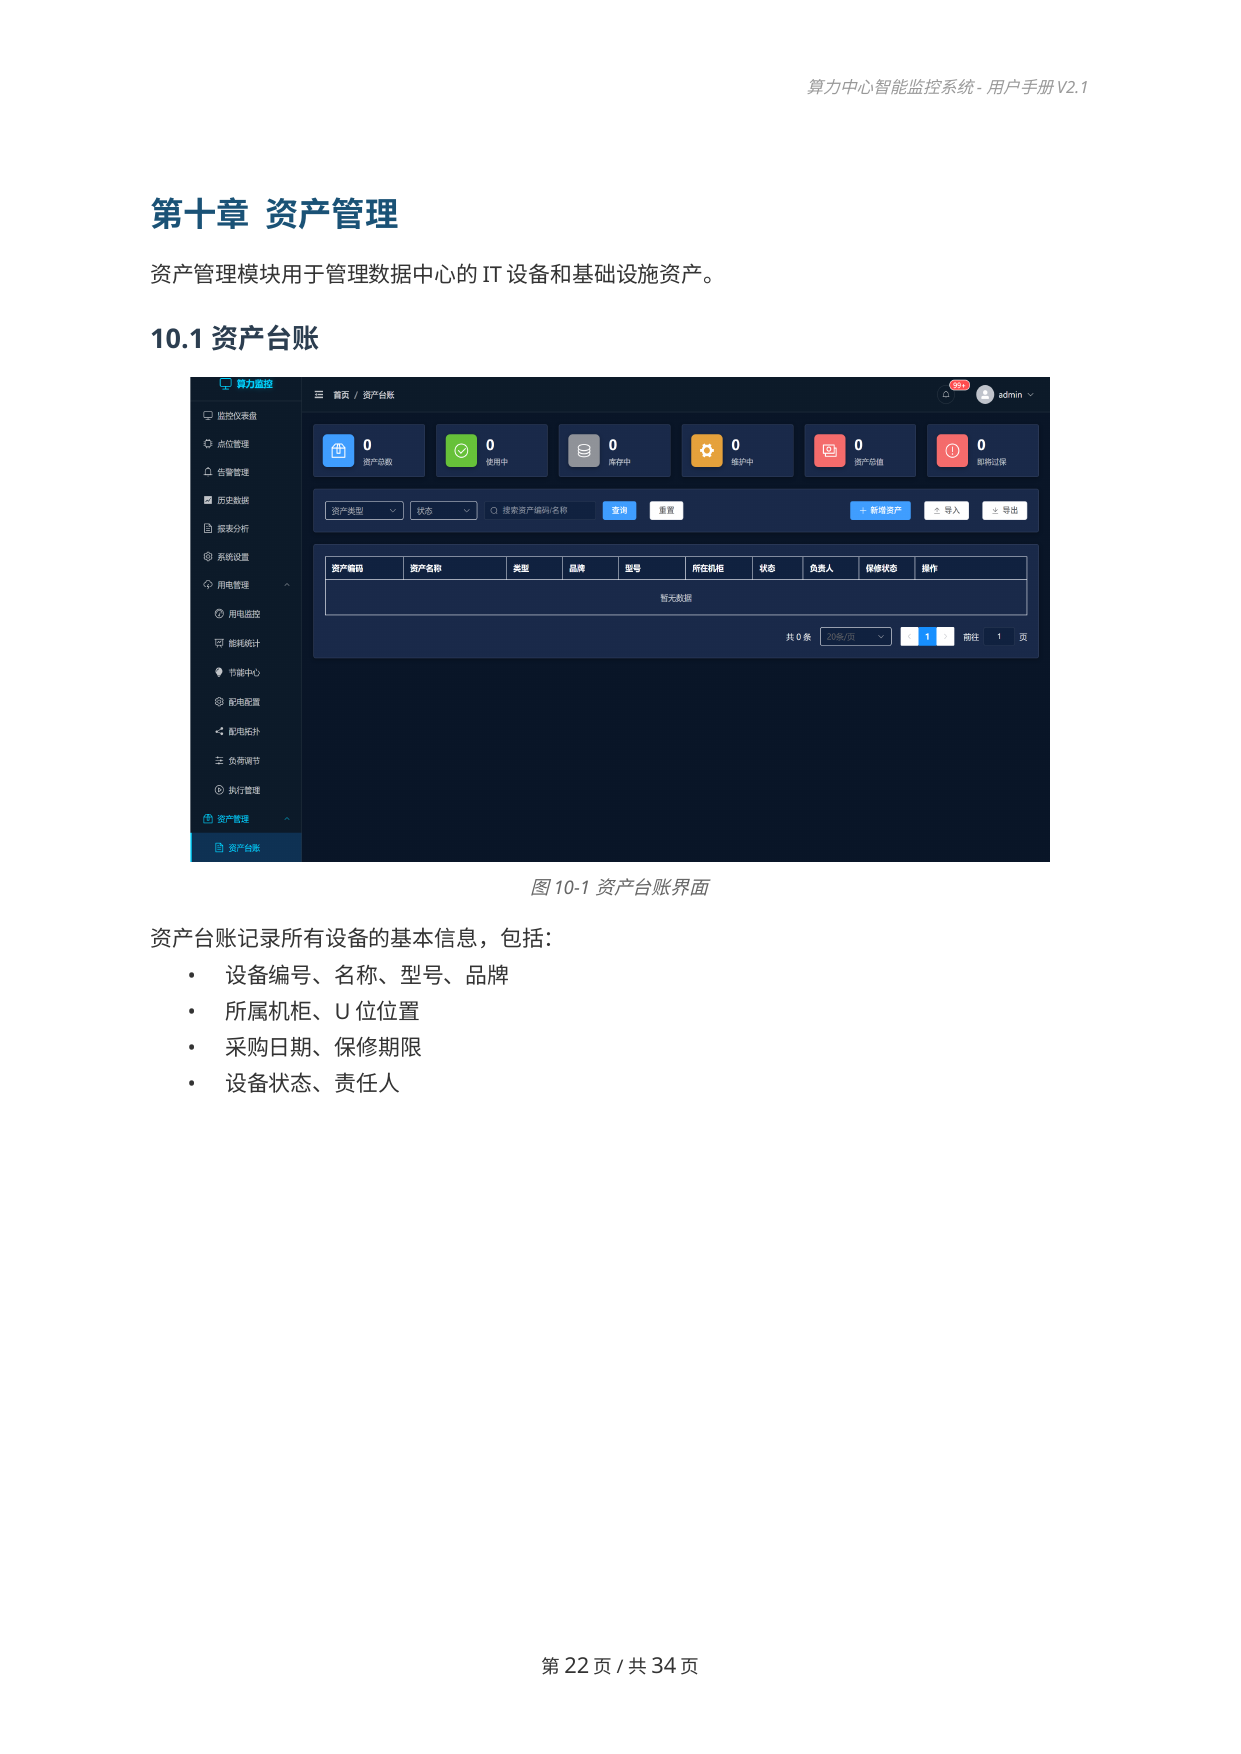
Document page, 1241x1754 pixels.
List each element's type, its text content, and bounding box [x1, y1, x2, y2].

list 设备状态、责任人 [187, 1066, 1090, 1098]
picture [190, 377, 1050, 862]
subtitle 第十章 资产管理 [150, 187, 1090, 236]
list 所属机柜、U位位置 [187, 994, 1090, 1026]
list 设备编号、名称、型号、品牌 [187, 958, 1090, 990]
list 采购日期、保修期限 [187, 1030, 1090, 1062]
text 资产台账记录所有设备的基本信息，包括： [150, 921, 1090, 952]
text 资产管理模块用于管理数据中心的IT设备和基础设施资产。 [150, 257, 1090, 288]
subtitle 10.1 资产台账 [150, 317, 1090, 357]
text 图 10-1 资产台账界面 [150, 872, 1090, 900]
